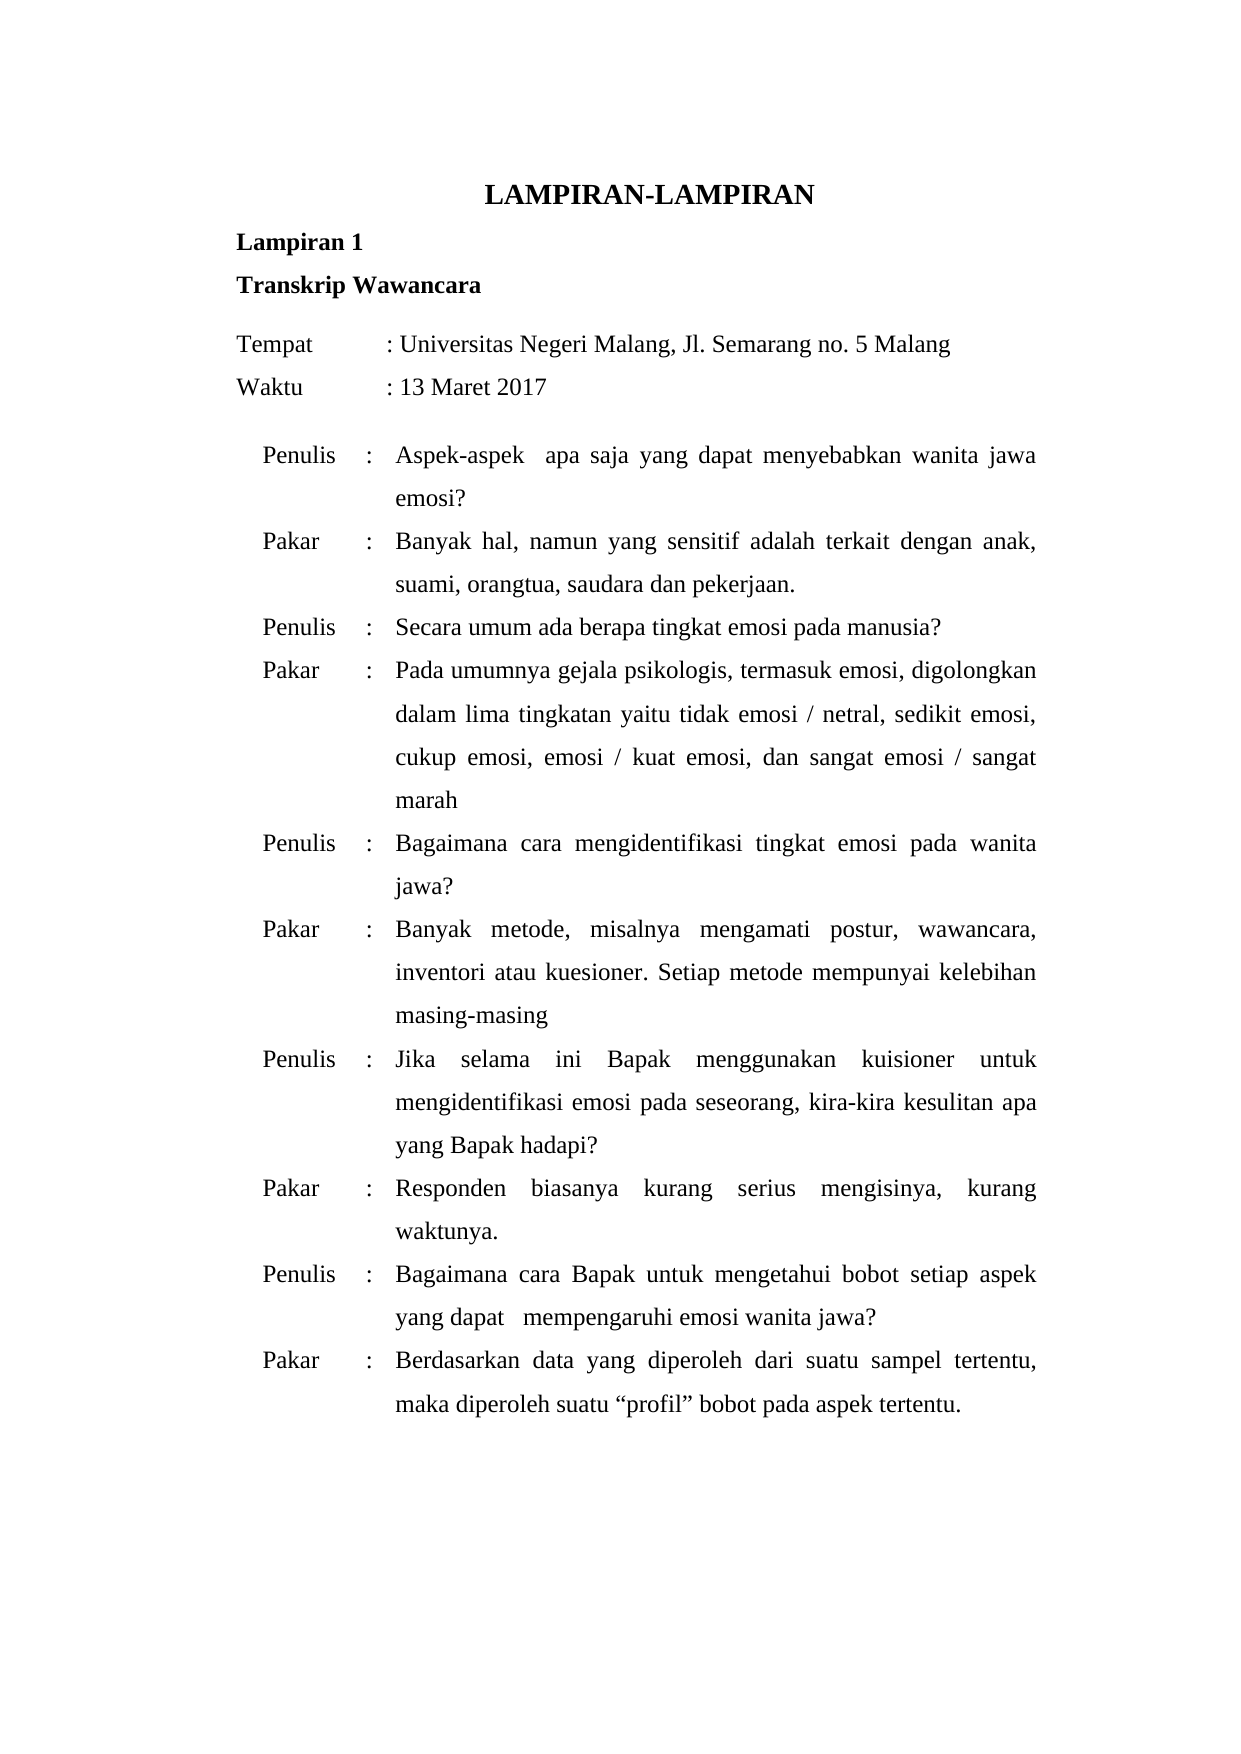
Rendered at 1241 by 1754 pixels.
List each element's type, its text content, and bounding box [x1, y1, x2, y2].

text Transkrip Wawancara [236, 271, 1063, 299]
text Lampiran 1 [236, 227, 1063, 256]
subtitle LAMPIRAN-LAMPIRAN [236, 177, 1063, 211]
list Waktu : 13 Maret 2017 [236, 372, 1063, 401]
list Tempat : Universitas Negeri Malang, Jl. Semarang no. 5 Malang [236, 329, 1063, 357]
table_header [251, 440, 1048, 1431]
